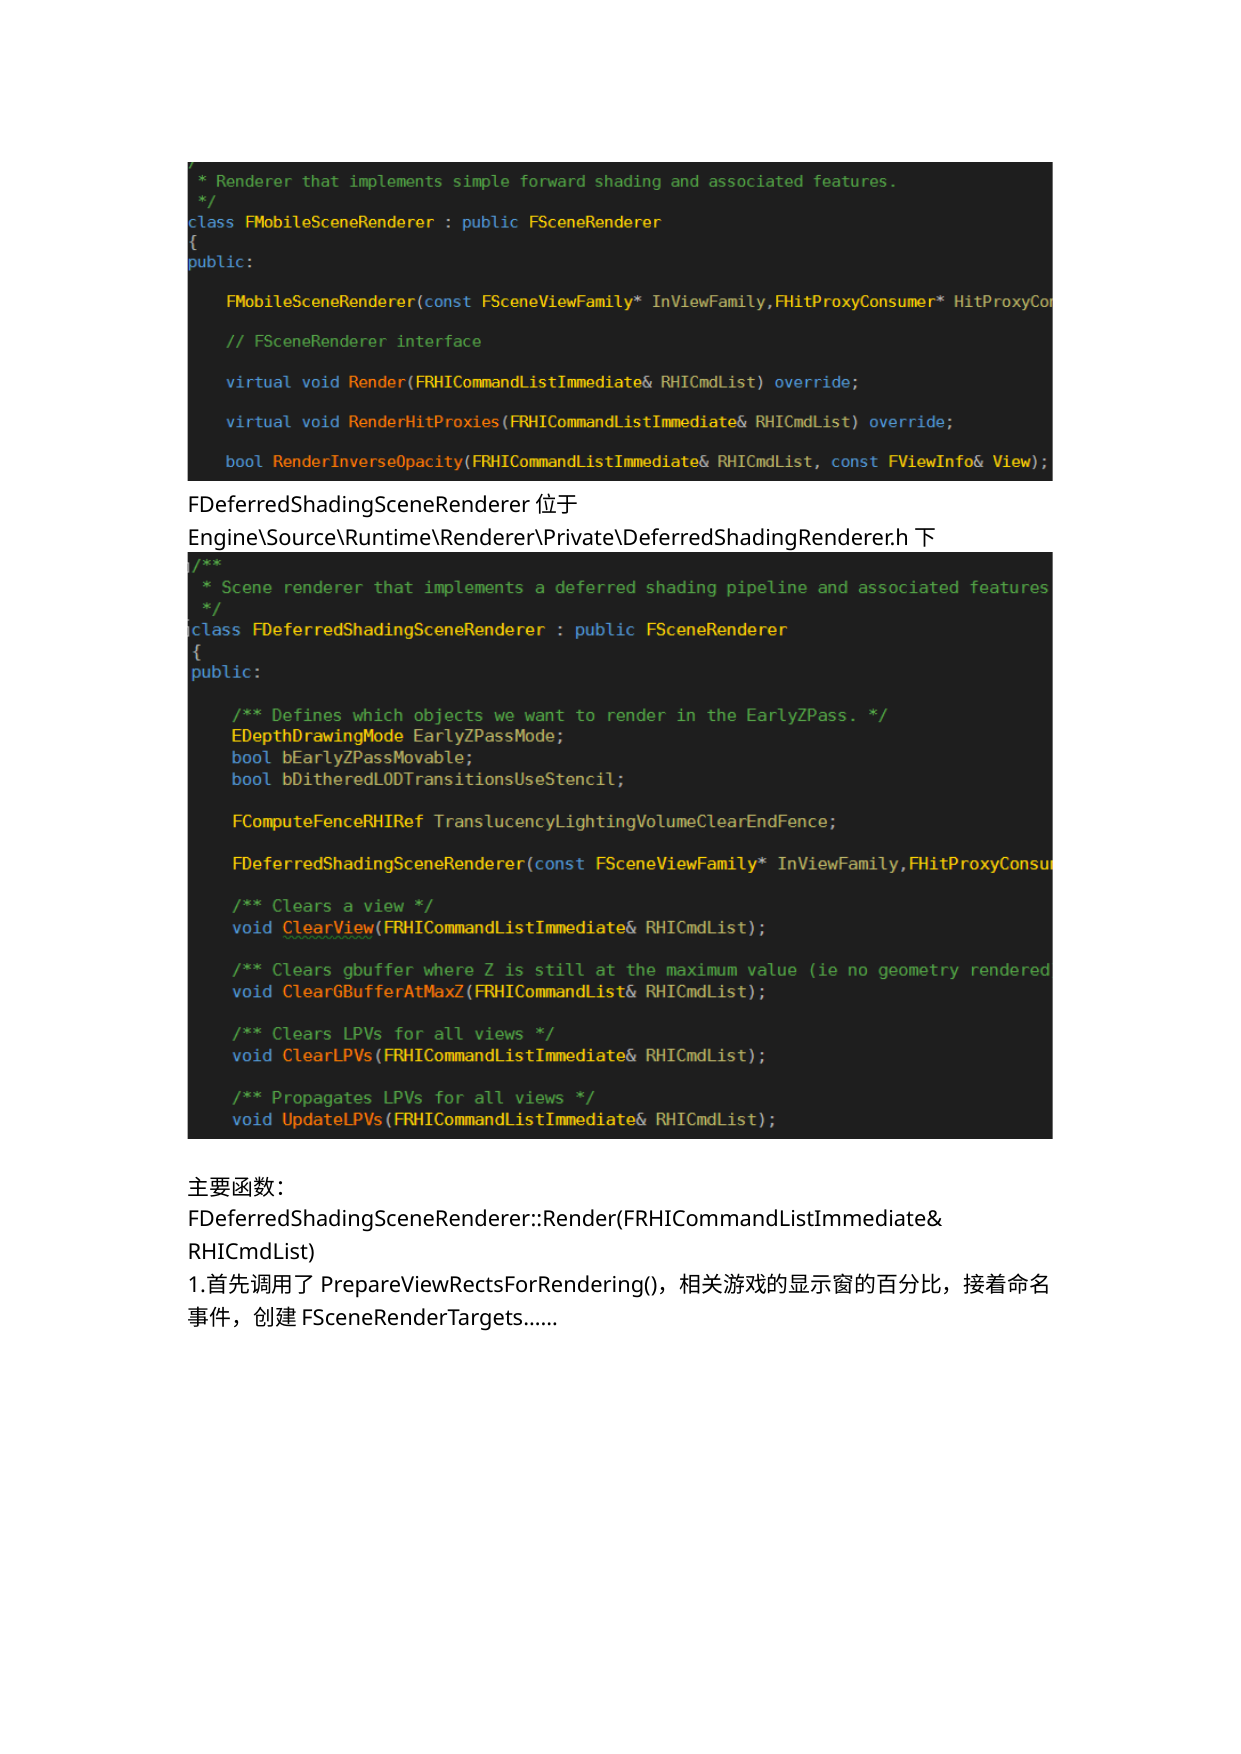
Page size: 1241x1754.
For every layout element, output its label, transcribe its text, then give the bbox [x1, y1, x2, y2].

text 1.首先调用了PrepareViewRectsForRendering()，相关游戏的显示窗的百分比，接着命名事件，创建FSceneRenderTargets…… [187, 1267, 1053, 1332]
picture [187, 552, 1053, 1139]
text FDeferredShadingSceneRenderer位于 [187, 487, 1053, 519]
text Engine\Source\Runtime\Renderer\Private\DeferredShadingRenderer.h下 [187, 519, 1053, 552]
text FDeferredShadingSceneRenderer::Render(FRHICommandListImmediate& RHICmdList) [187, 1202, 1053, 1267]
text 主要函数： [187, 1169, 1053, 1202]
picture [187, 162, 1053, 481]
